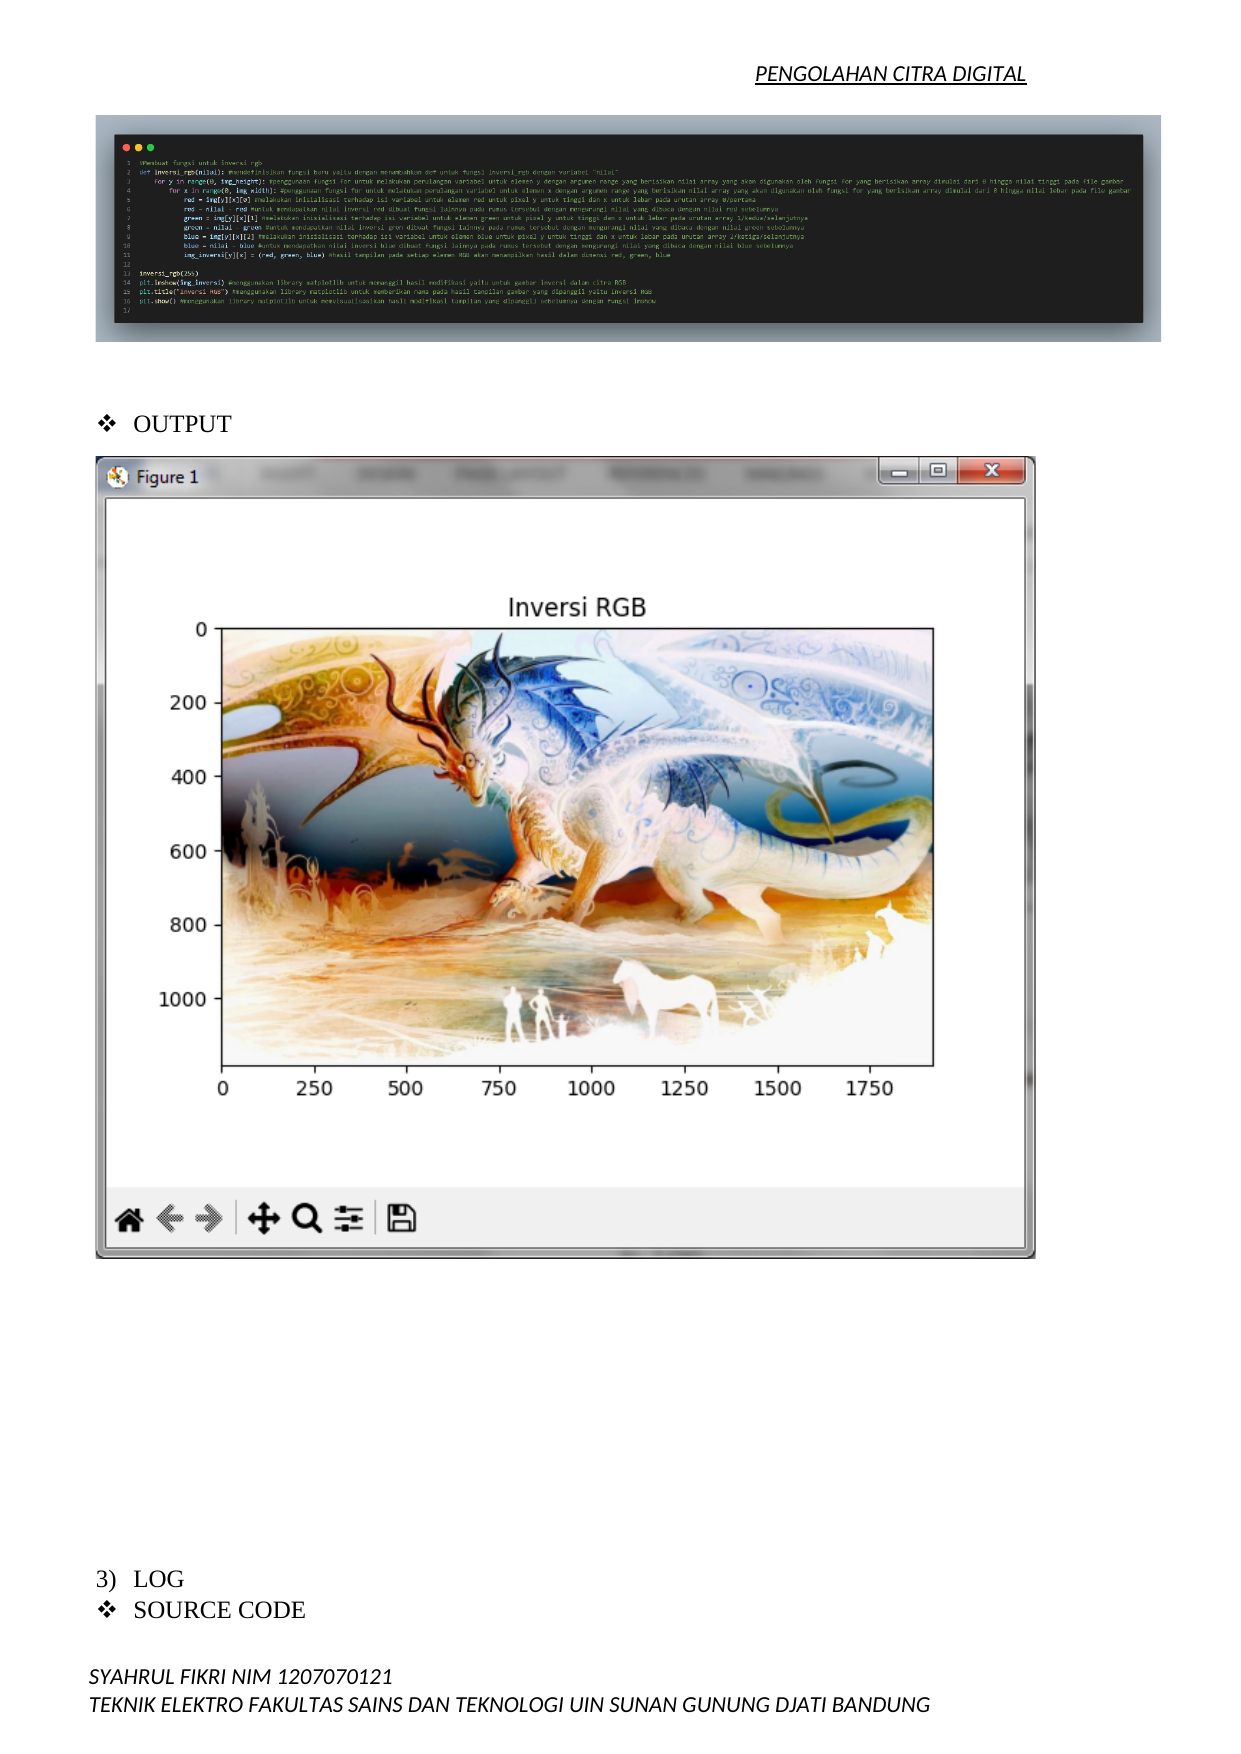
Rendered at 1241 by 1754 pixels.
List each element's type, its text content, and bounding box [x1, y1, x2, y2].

list LOG [96, 1564, 1152, 1593]
list OUTPUT [96, 409, 1152, 437]
list SOURCE CODE [96, 1595, 1152, 1624]
picture [95, 456, 1036, 1259]
picture [95, 115, 1162, 342]
